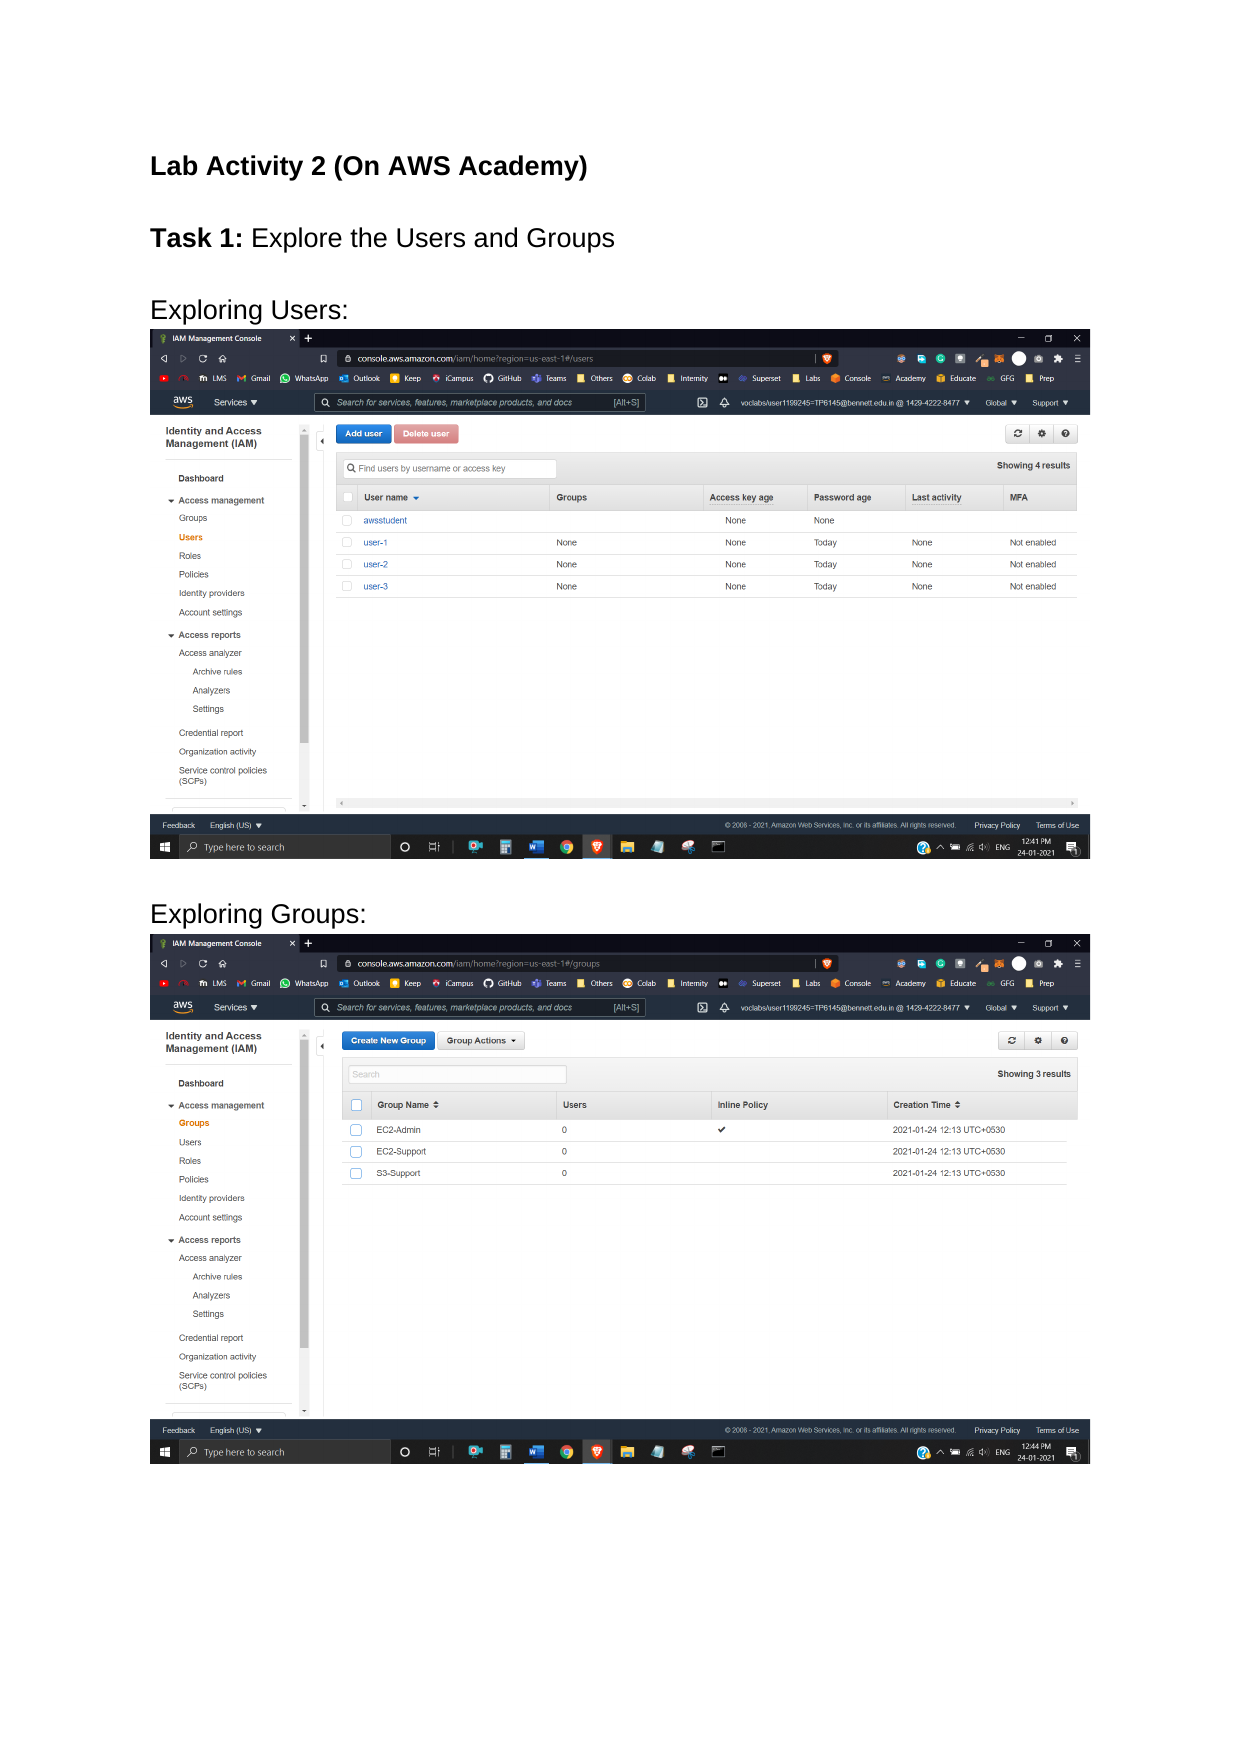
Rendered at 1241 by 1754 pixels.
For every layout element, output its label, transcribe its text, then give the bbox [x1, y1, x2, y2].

text Lab Activity 2 (On AWS Academy) [150, 150, 1090, 181]
text Exploring Groups: [150, 898, 1090, 929]
picture [150, 934, 1091, 1464]
picture [150, 329, 1091, 859]
text Exploring Users: [150, 294, 1090, 325]
text Task 1: Explore the Users and Groups [150, 222, 1090, 253]
